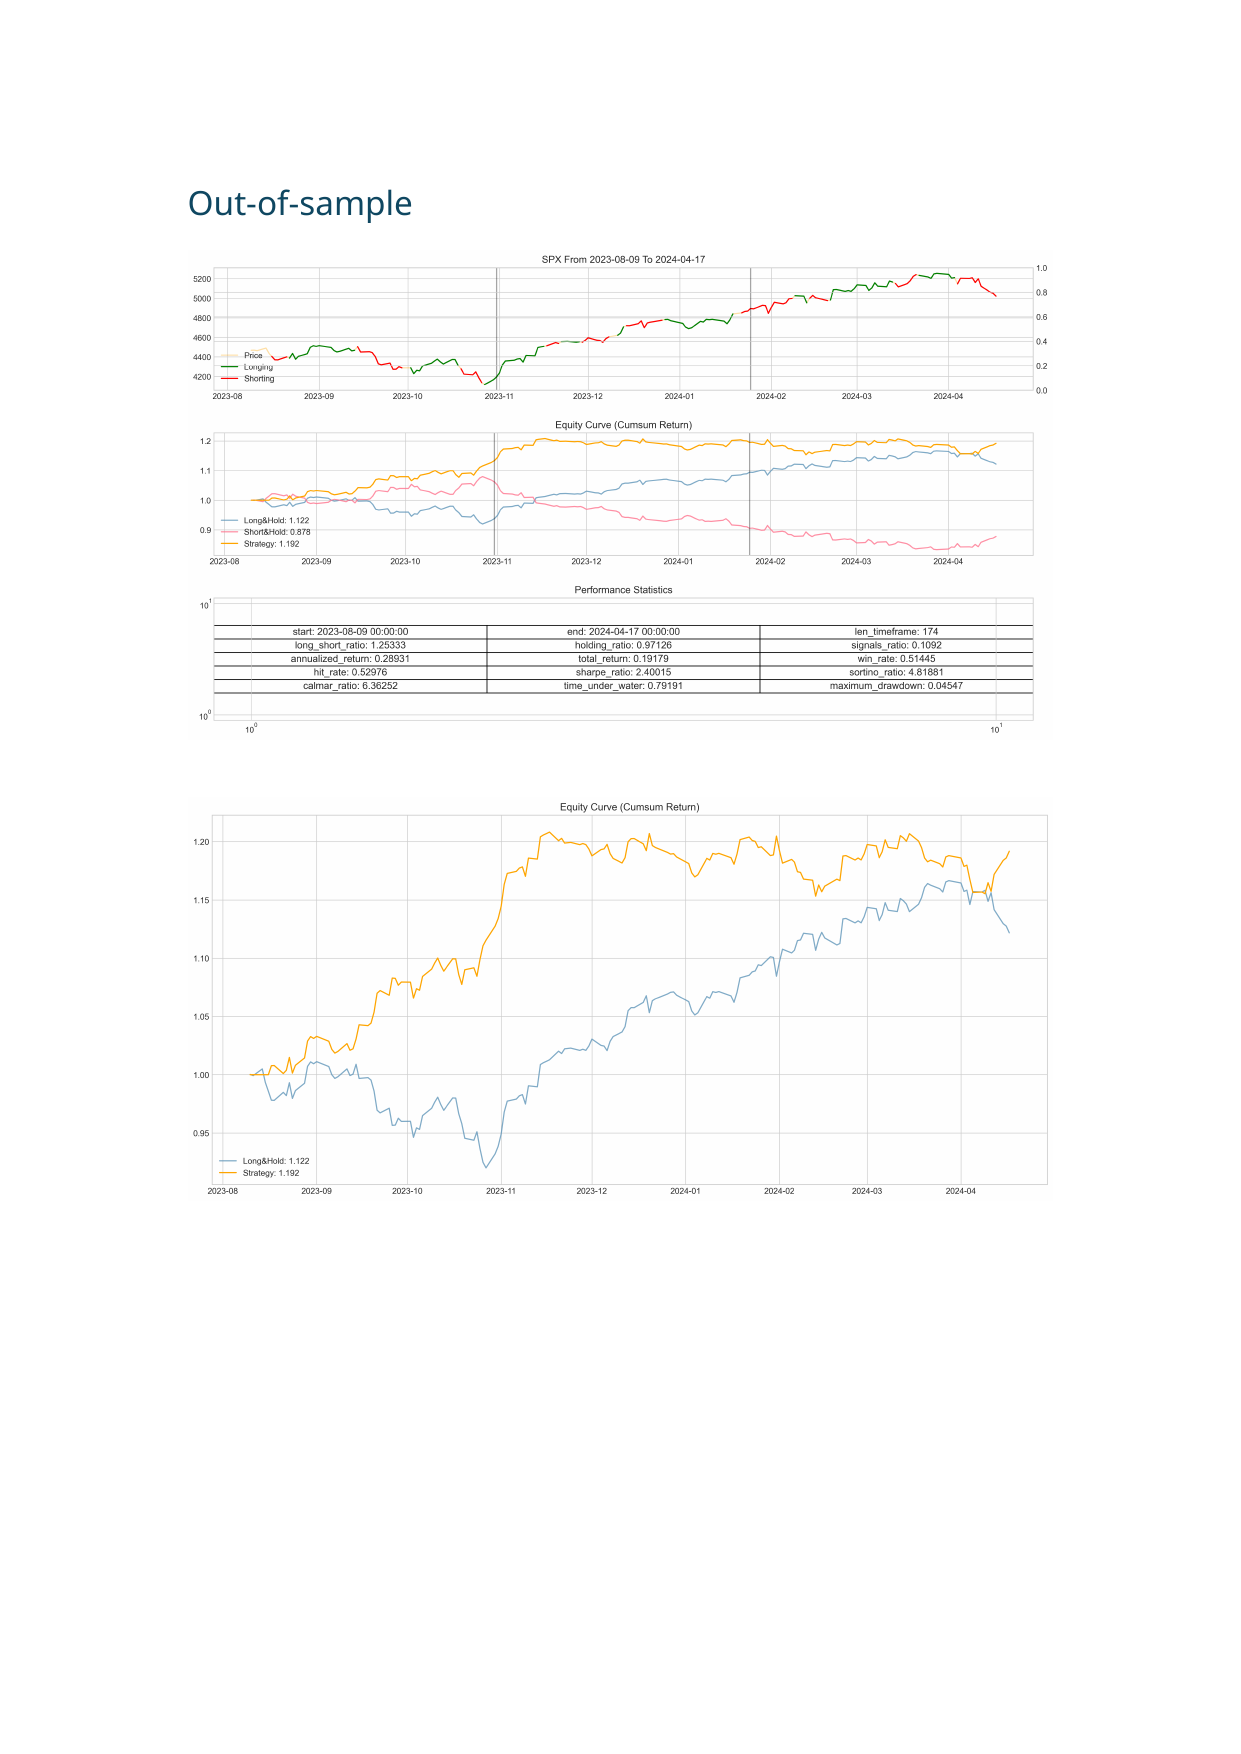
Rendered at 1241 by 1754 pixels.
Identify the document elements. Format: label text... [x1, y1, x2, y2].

subtitle Out-of-sample [187, 164, 1053, 239]
picture [187, 250, 1053, 740]
picture [187, 797, 1053, 1201]
